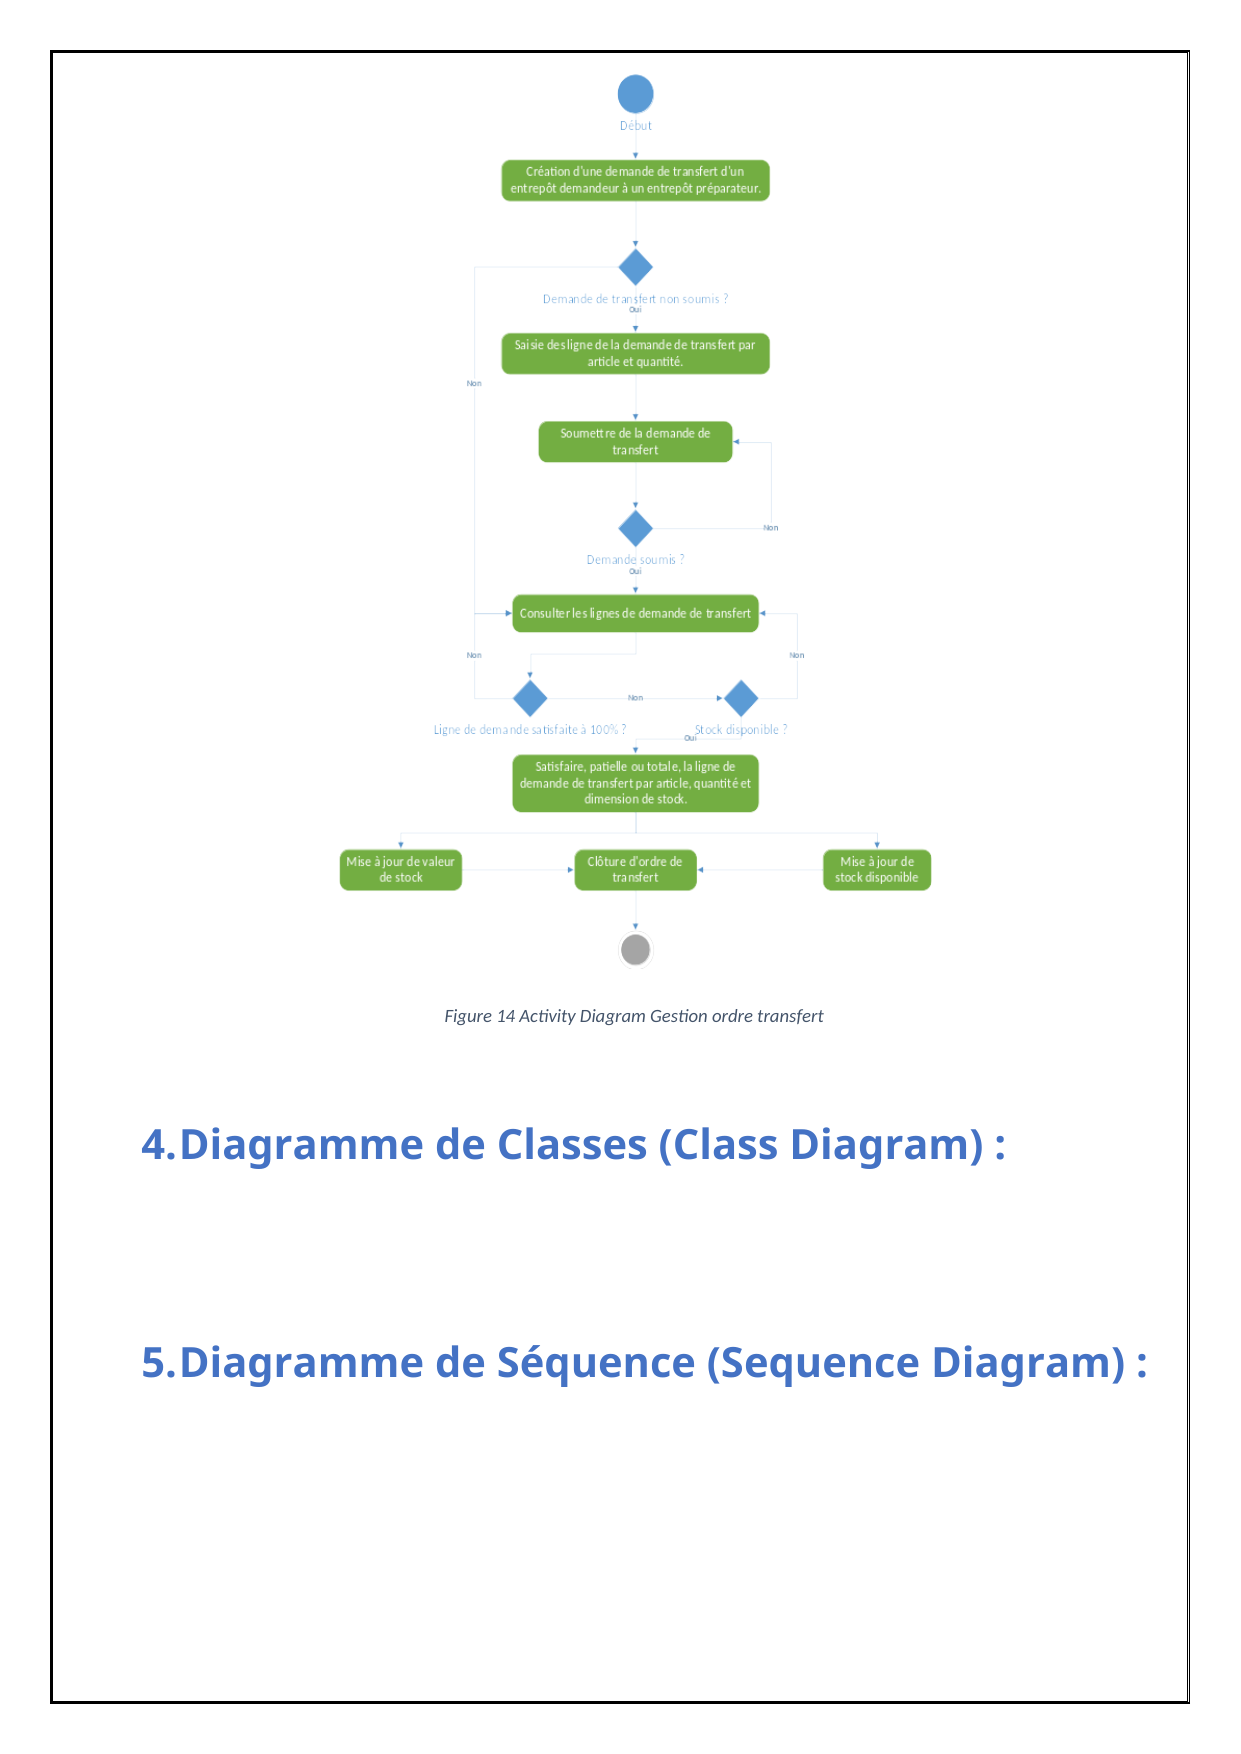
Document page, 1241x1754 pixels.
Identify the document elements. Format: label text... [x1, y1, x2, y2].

subtitle Diagramme de Séquence (Sequence Diagram) : [141, 1333, 1167, 1390]
subtitle Diagramme de Classes (Class Diagram) : [141, 1115, 1167, 1171]
text Figure 14 Activity Diagram Gestion ordre transfert [73, 1004, 1167, 1027]
